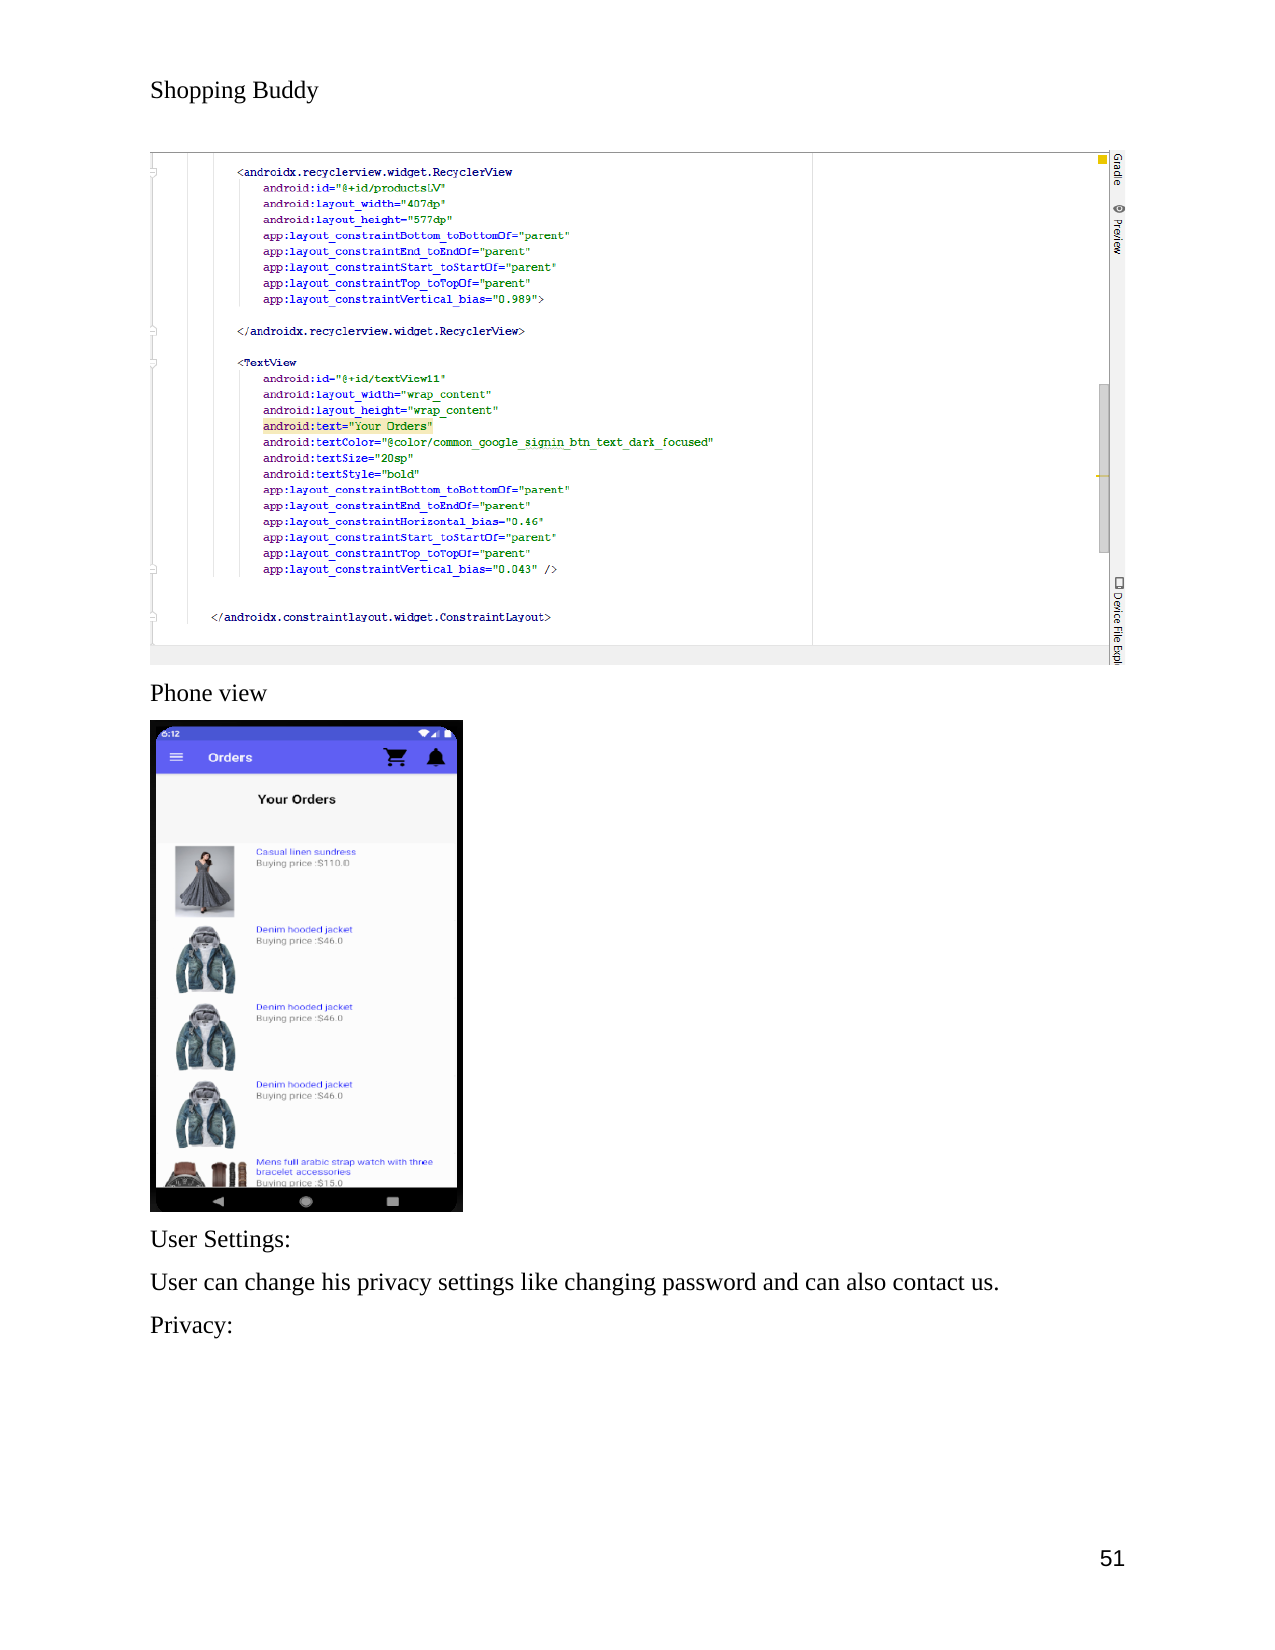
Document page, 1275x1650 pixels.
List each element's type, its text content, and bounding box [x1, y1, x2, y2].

text Privacy: [150, 1311, 1125, 1339]
picture [150, 720, 463, 1212]
text User can change his privacy settings like changing password and can also contact us. [150, 1267, 1125, 1296]
text User Settings: [150, 1224, 1125, 1253]
picture [150, 150, 1125, 665]
text Phone view [150, 678, 1125, 706]
